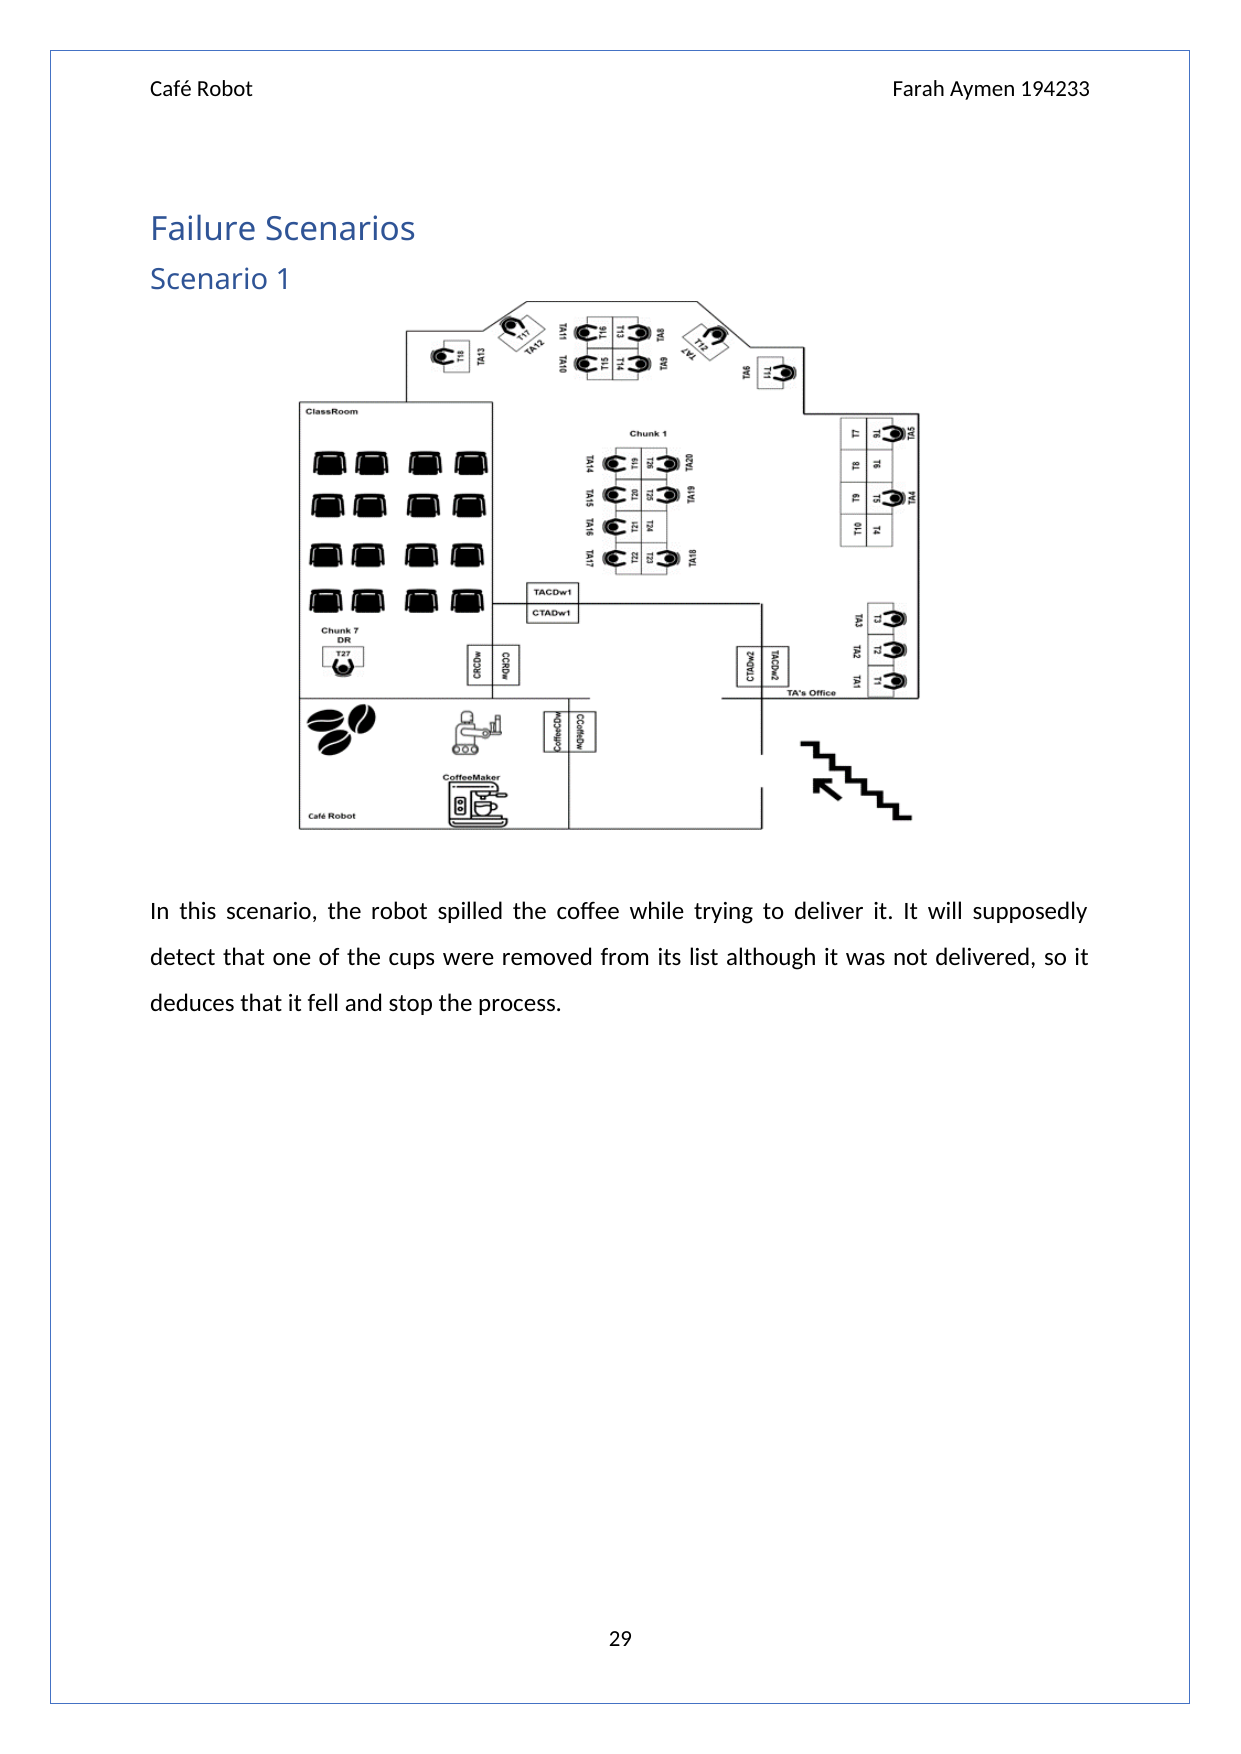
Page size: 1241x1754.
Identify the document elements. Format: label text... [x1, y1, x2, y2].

text In this scenario, the robot spilled the coffee while trying to deliver it. It will supposedly detect that one of the cups were removed from its list although it was not delivered, so it deduces that it fell and stop the process. [150, 895, 1090, 1017]
subtitle Scenario 1 [150, 258, 1090, 298]
picture [150, 301, 1090, 830]
subtitle Failure Scenarios [150, 205, 1090, 251]
